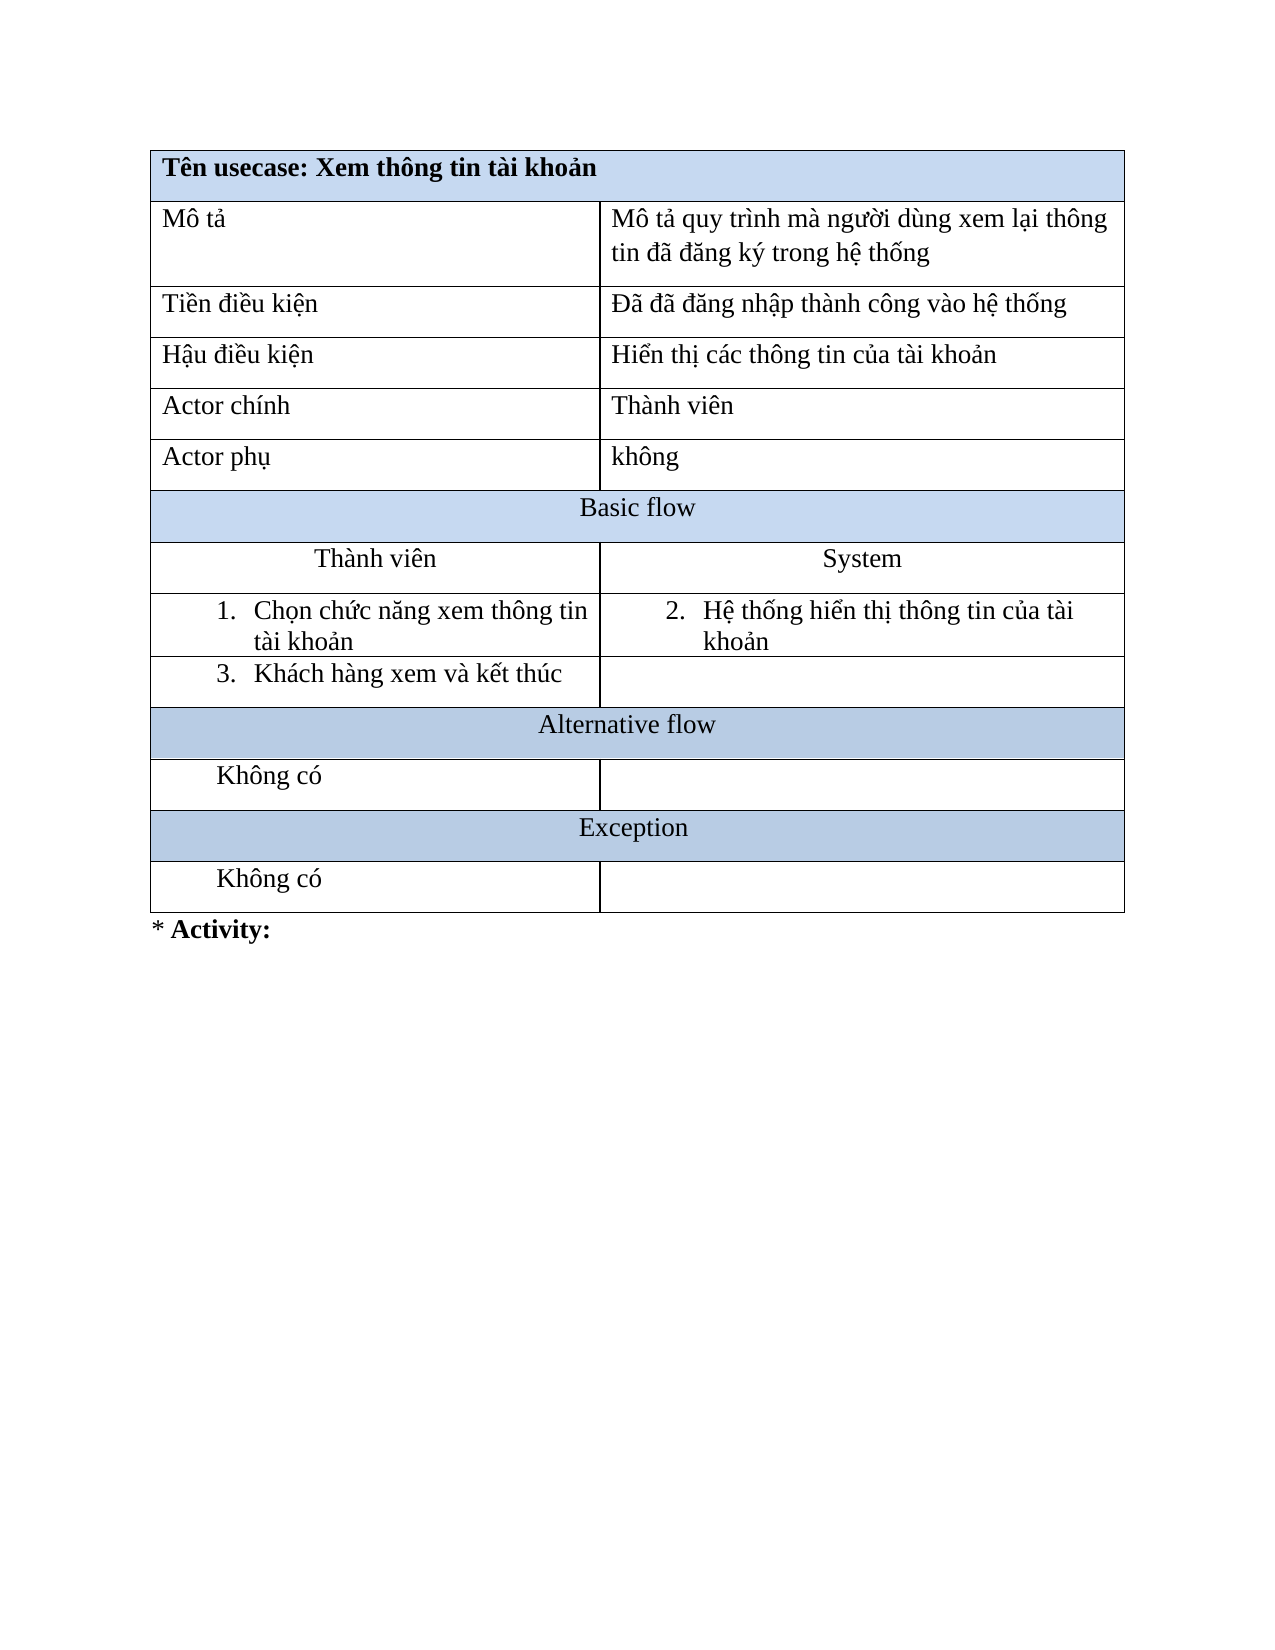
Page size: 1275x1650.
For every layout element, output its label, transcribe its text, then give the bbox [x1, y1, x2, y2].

table_cell Exception [151, 811, 1124, 861]
table_header Tên usecase: Xem thông tin tài khoản [151, 151, 1124, 201]
table_cell Đã đã đăng nhập thành công vào hệ thống [601, 287, 1124, 337]
table_cell Mô tả [151, 202, 599, 286]
table_cell Actor chính [151, 389, 599, 439]
table_cell [601, 657, 1124, 707]
table_cell Hiển thị các thông tin của tài khoản [601, 338, 1124, 388]
table_cell Thành viên [601, 389, 1124, 439]
table_cell System [601, 543, 1124, 593]
table_cell Tiền điều kiện [151, 287, 599, 337]
table_cell Mô tả quy trình mà người dùng xem lại thông tin đã đăng ký trong hệ thống [601, 202, 1124, 286]
table_cell Hậu điều kiện [151, 338, 599, 388]
table_cell Basic flow [151, 491, 1124, 542]
table_cell Alternative flow [151, 708, 1124, 758]
table_cell Không có [151, 862, 599, 912]
table_cell không [601, 440, 1124, 490]
table_cell Chọn chức năng xem thông tin tài khoản [151, 594, 599, 656]
table_cell Thành viên [151, 543, 599, 593]
table_cell Hệ thống hiển thị thông tin của tài khoản [601, 594, 1124, 656]
table_cell Không có [151, 760, 599, 810]
table_cell Khách hàng xem và kết thúc [151, 657, 599, 707]
table_cell Actor phụ [151, 440, 599, 490]
table_cell [601, 760, 1124, 810]
text * Activity: [150, 913, 1125, 944]
table_cell [601, 862, 1124, 912]
